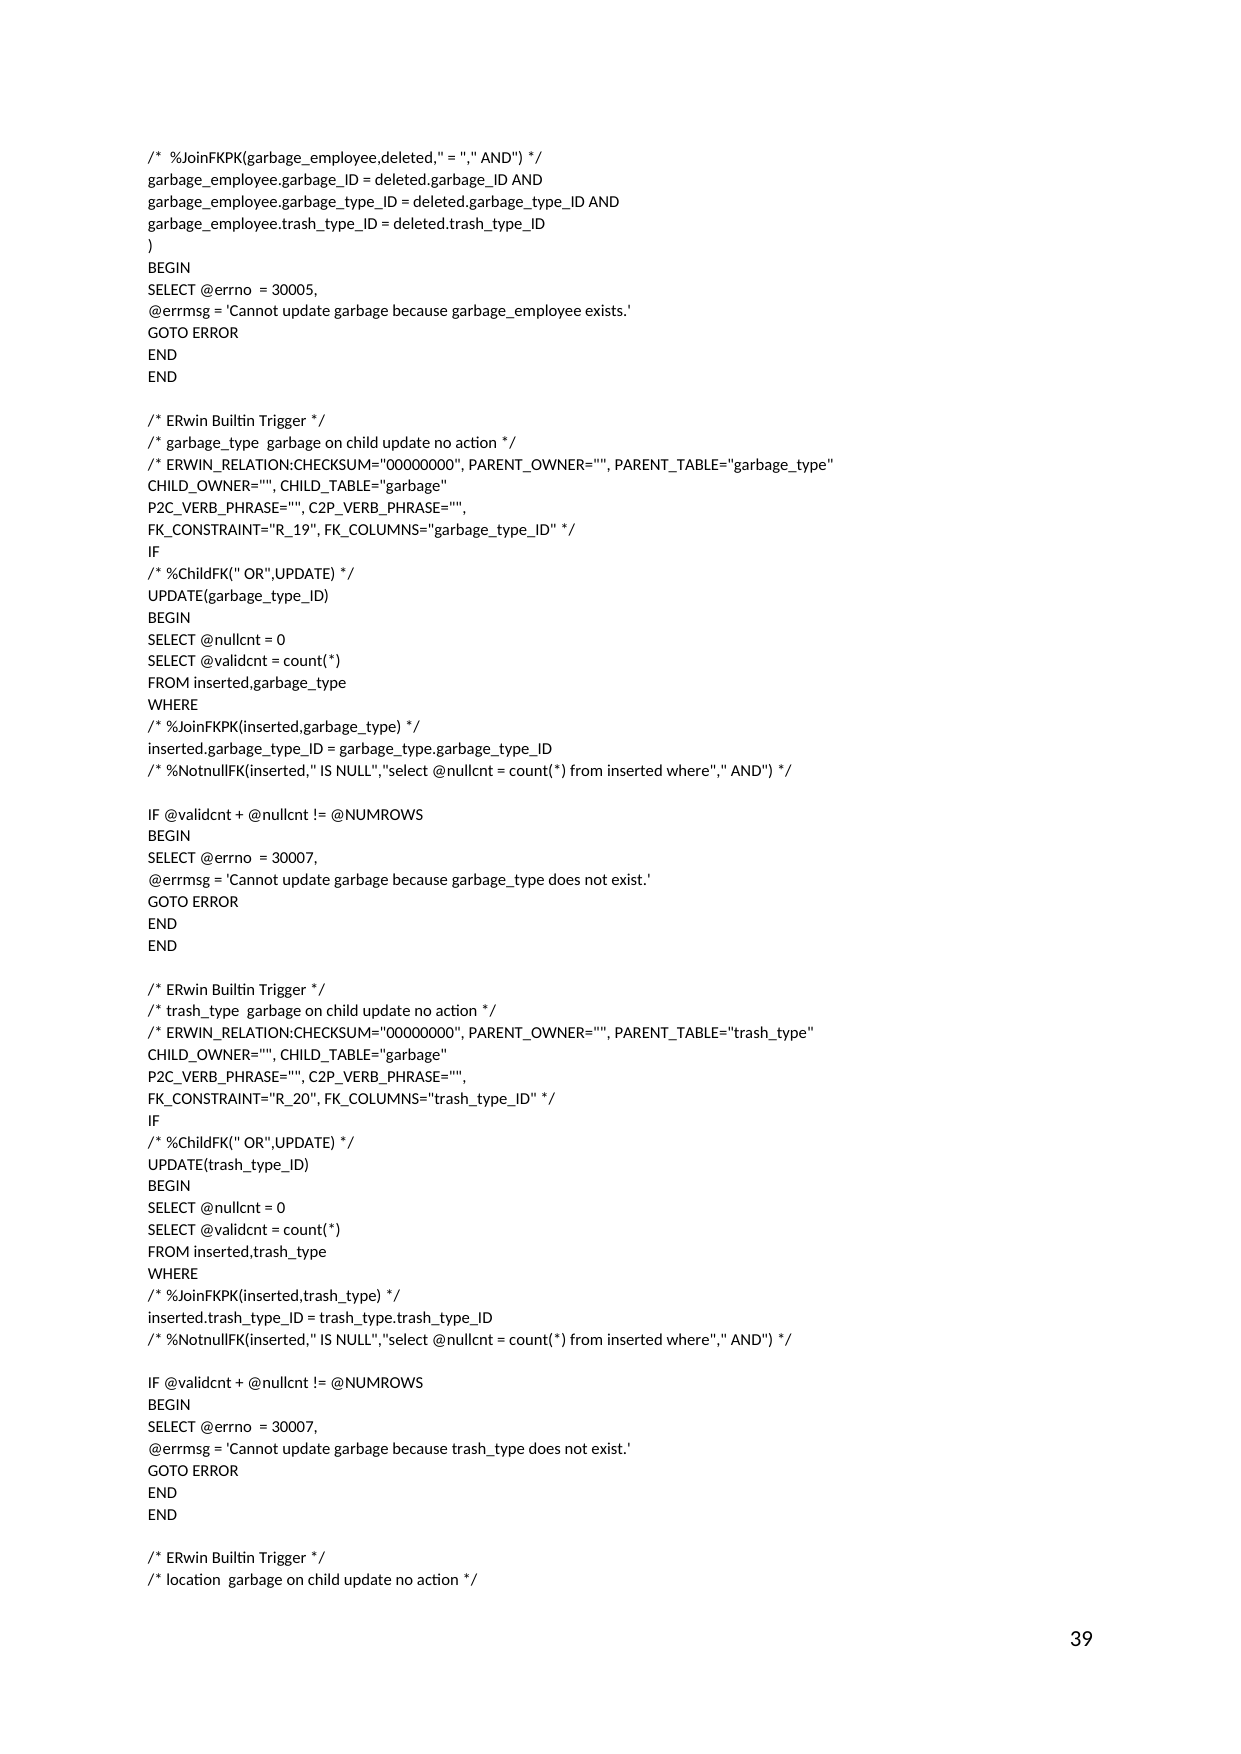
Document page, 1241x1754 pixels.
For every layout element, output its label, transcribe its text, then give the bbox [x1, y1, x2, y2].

text /* ERWIN_RELATION:CHECKSUM="00000000", PARENT_OWNER="", PARENT_TABLE="trash_type" [148, 1023, 1093, 1043]
text /* garbage_type garbage on child update no action */ [148, 432, 1093, 452]
text /* %NotnullFK(inserted," IS NULL","select @nullcnt = count(*) from inserted where"," AND") */ [148, 1329, 1093, 1349]
text /* ERwin Builtin Trigger */ [148, 1548, 1093, 1568]
text UPDATE(trash_type_ID) [148, 1154, 1093, 1174]
text GOTO ERROR [148, 891, 1093, 912]
text P2C_VERB_PHRASE="", C2P_VERB_PHRASE="", [148, 1066, 1093, 1087]
text FK_CONSTRAINT="R_20", FK_COLUMNS="trash_type_ID" */ [148, 1088, 1093, 1108]
text WHERE [148, 1263, 1093, 1283]
text WHERE [148, 694, 1093, 715]
text BEGIN [148, 826, 1093, 846]
text FK_CONSTRAINT="R_19", FK_COLUMNS="garbage_type_ID" */ [148, 519, 1093, 540]
text FROM inserted,trash_type [148, 1241, 1093, 1262]
text SELECT @errno = 30007, [148, 1416, 1093, 1437]
text SELECT @errno = 30007, [148, 848, 1093, 868]
text SELECT @nullcnt = 0 [148, 629, 1093, 649]
text BEGIN [148, 607, 1093, 627]
text /* ERwin Builtin Trigger */ [148, 979, 1093, 999]
text IF @validcnt + @nullcnt != @NUMROWS [148, 804, 1093, 824]
text END [148, 1504, 1093, 1524]
text END [148, 913, 1093, 933]
text @errmsg = 'Cannot update garbage because trash_type does not exist.' [148, 1438, 1093, 1458]
text IF @validcnt + @nullcnt != @NUMROWS [148, 1373, 1093, 1393]
text /* %ChildFK(" OR",UPDATE) */ [148, 1132, 1093, 1152]
text SELECT @nullcnt = 0 [148, 1198, 1093, 1218]
text garbage_employee.trash_type_ID = deleted.trash_type_ID [148, 213, 1093, 233]
text IF [148, 1110, 1093, 1130]
text /* location garbage on child update no action */ [148, 1569, 1093, 1590]
text SELECT @errno = 30005, [148, 279, 1093, 299]
text SELECT @validcnt = count(*) [148, 1219, 1093, 1240]
text FROM inserted,garbage_type [148, 673, 1093, 693]
text ) [148, 235, 1093, 255]
text inserted.garbage_type_ID = garbage_type.garbage_type_ID [148, 738, 1093, 758]
text garbage_employee.garbage_type_ID = deleted.garbage_type_ID AND [148, 191, 1093, 212]
text /* trash_type garbage on child update no action */ [148, 1001, 1093, 1021]
text /* %JoinFKPK(inserted,trash_type) */ [148, 1285, 1093, 1305]
text END [148, 1482, 1093, 1502]
text END [148, 366, 1093, 387]
text /* ERWIN_RELATION:CHECKSUM="00000000", PARENT_OWNER="", PARENT_TABLE="garbage_type" [148, 454, 1093, 474]
text SELECT @validcnt = count(*) [148, 651, 1093, 671]
text CHILD_OWNER="", CHILD_TABLE="garbage" [148, 476, 1093, 496]
text P2C_VERB_PHRASE="", C2P_VERB_PHRASE="", [148, 498, 1093, 518]
text /* %NotnullFK(inserted," IS NULL","select @nullcnt = count(*) from inserted where"," AND") */ [148, 760, 1093, 780]
text inserted.trash_type_ID = trash_type.trash_type_ID [148, 1307, 1093, 1327]
text BEGIN [148, 1394, 1093, 1415]
text IF [148, 541, 1093, 562]
text END [148, 935, 1093, 955]
text BEGIN [148, 1176, 1093, 1196]
text GOTO ERROR [148, 1460, 1093, 1480]
text /* %ChildFK(" OR",UPDATE) */ [148, 563, 1093, 583]
text GOTO ERROR [148, 323, 1093, 343]
text CHILD_OWNER="", CHILD_TABLE="garbage" [148, 1044, 1093, 1065]
text /* %JoinFKPK(inserted,garbage_type) */ [148, 716, 1093, 737]
text /* %JoinFKPK(garbage_employee,deleted," = "," AND") */ [148, 148, 1093, 168]
text @errmsg = 'Cannot update garbage because garbage_type does not exist.' [148, 869, 1093, 890]
text /* ERwin Builtin Trigger */ [148, 410, 1093, 430]
text @errmsg = 'Cannot update garbage because garbage_employee exists.' [148, 301, 1093, 321]
text garbage_employee.garbage_ID = deleted.garbage_ID AND [148, 169, 1093, 190]
text BEGIN [148, 257, 1093, 277]
text UPDATE(garbage_type_ID) [148, 585, 1093, 605]
text END [148, 344, 1093, 365]
